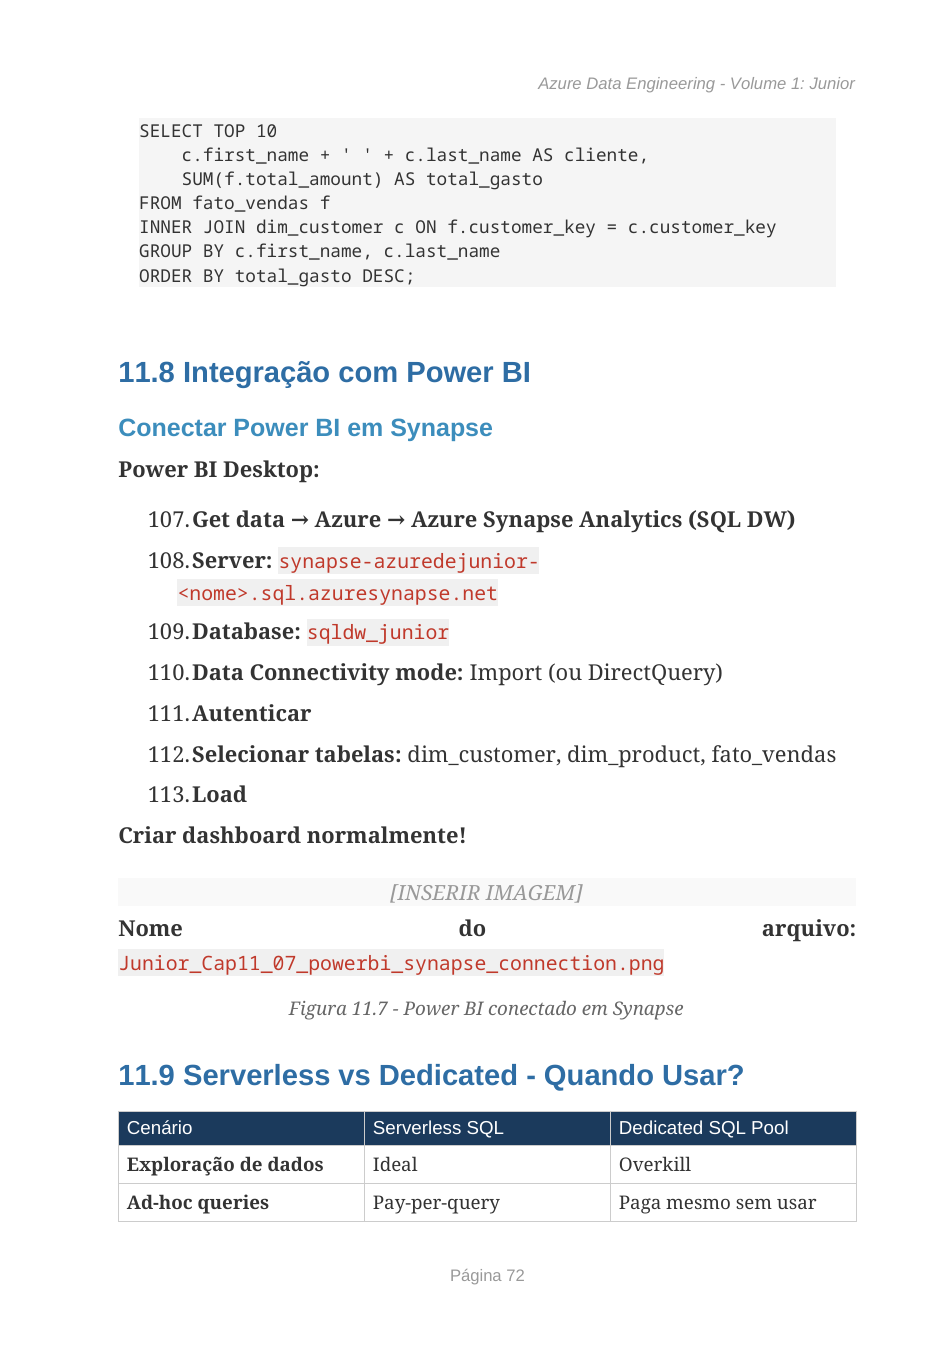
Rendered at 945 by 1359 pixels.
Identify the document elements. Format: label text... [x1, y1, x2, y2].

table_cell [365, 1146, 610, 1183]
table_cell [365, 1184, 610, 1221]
text INNER JOIN dim_customer c ON f.customer_key = c.customer_key [139, 215, 836, 239]
text SELECT TOP 10 [139, 118, 836, 142]
list Server: synapse-azuredejunior-<nome>.sql.azuresynapse.net [148, 545, 856, 606]
text Criar dashboard normalmente! [118, 820, 856, 850]
text c.first_name + ' ' + c.last_name AS cliente, [139, 142, 836, 166]
list Database: sqldw_junior [148, 616, 856, 646]
text GROUP BY c.first_name, c.last_name [139, 239, 836, 263]
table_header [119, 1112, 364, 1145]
list Load [148, 779, 856, 809]
text SUM(f.total_amount) AS total_gasto [139, 166, 836, 191]
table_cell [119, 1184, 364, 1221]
text Power BI Desktop: [118, 454, 856, 484]
text Nome do arquivo: Junior_Cap11_07_powerbi_synapse_connection.png [118, 913, 856, 976]
text Figura 11.7 - Power BI conectado em Synapse [118, 995, 856, 1021]
list Selecionar tabelas: dim_customer, dim_product, fato_vendas [148, 738, 856, 768]
list Data Connectivity mode: Import (ou DirectQuery) [148, 657, 856, 687]
text FROM fato_vendas f [139, 191, 836, 215]
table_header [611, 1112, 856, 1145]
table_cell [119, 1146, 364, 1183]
subtitle 11.9 Serverless vs Dedicated - Quando Usar? [118, 1058, 856, 1092]
list Get data → Azure → Azure Synapse Analytics (SQL DW) [148, 504, 856, 534]
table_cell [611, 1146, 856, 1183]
list Autenticar [148, 698, 856, 728]
subtitle Conectar Power BI em Synapse [118, 413, 856, 442]
text [INSERIR IMAGEM] [118, 878, 856, 906]
text ORDER BY total_gasto DESC; [139, 263, 836, 287]
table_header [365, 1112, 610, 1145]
subtitle 11.8 Integração com Power BI [118, 354, 856, 388]
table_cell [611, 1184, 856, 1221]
